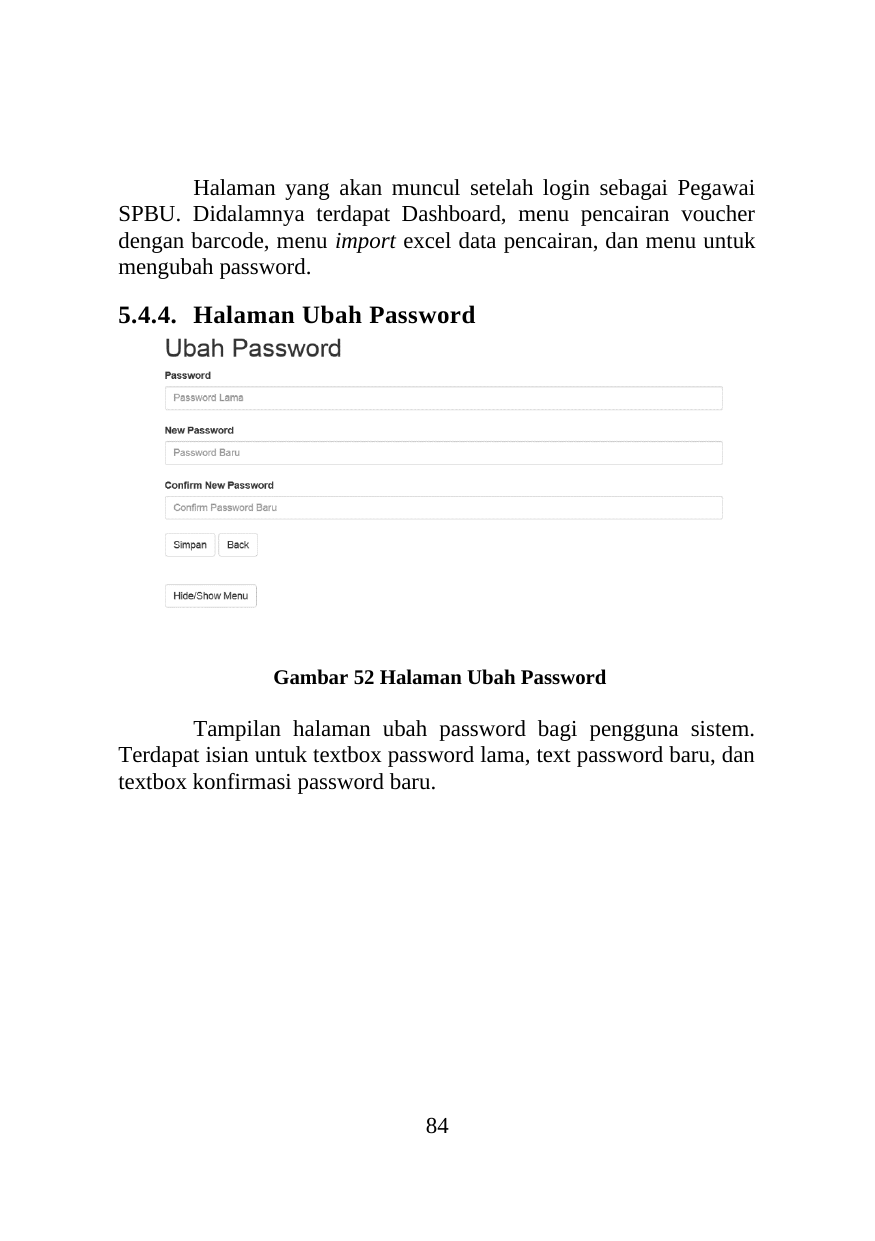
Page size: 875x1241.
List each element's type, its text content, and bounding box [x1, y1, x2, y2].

text Halaman yang akan muncul setelah login sebagai Pegawai SPBU. Didalamnya terdapat Dashboard, menu pencairan voucher dengan barcode, menu import excel data pencairan, dan menu untuk mengubah password. [118, 174, 756, 279]
subtitle Halaman Ubah Password [118, 300, 756, 329]
picture [118, 329, 757, 665]
text Gambar 52 Halaman Ubah Password [118, 665, 756, 689]
text Tampilan halaman ubah password bagi pengguna sistem. Terdapat isian untuk textbox password lama, text password baru, dan textbox konfirmasi password baru. [118, 715, 756, 794]
